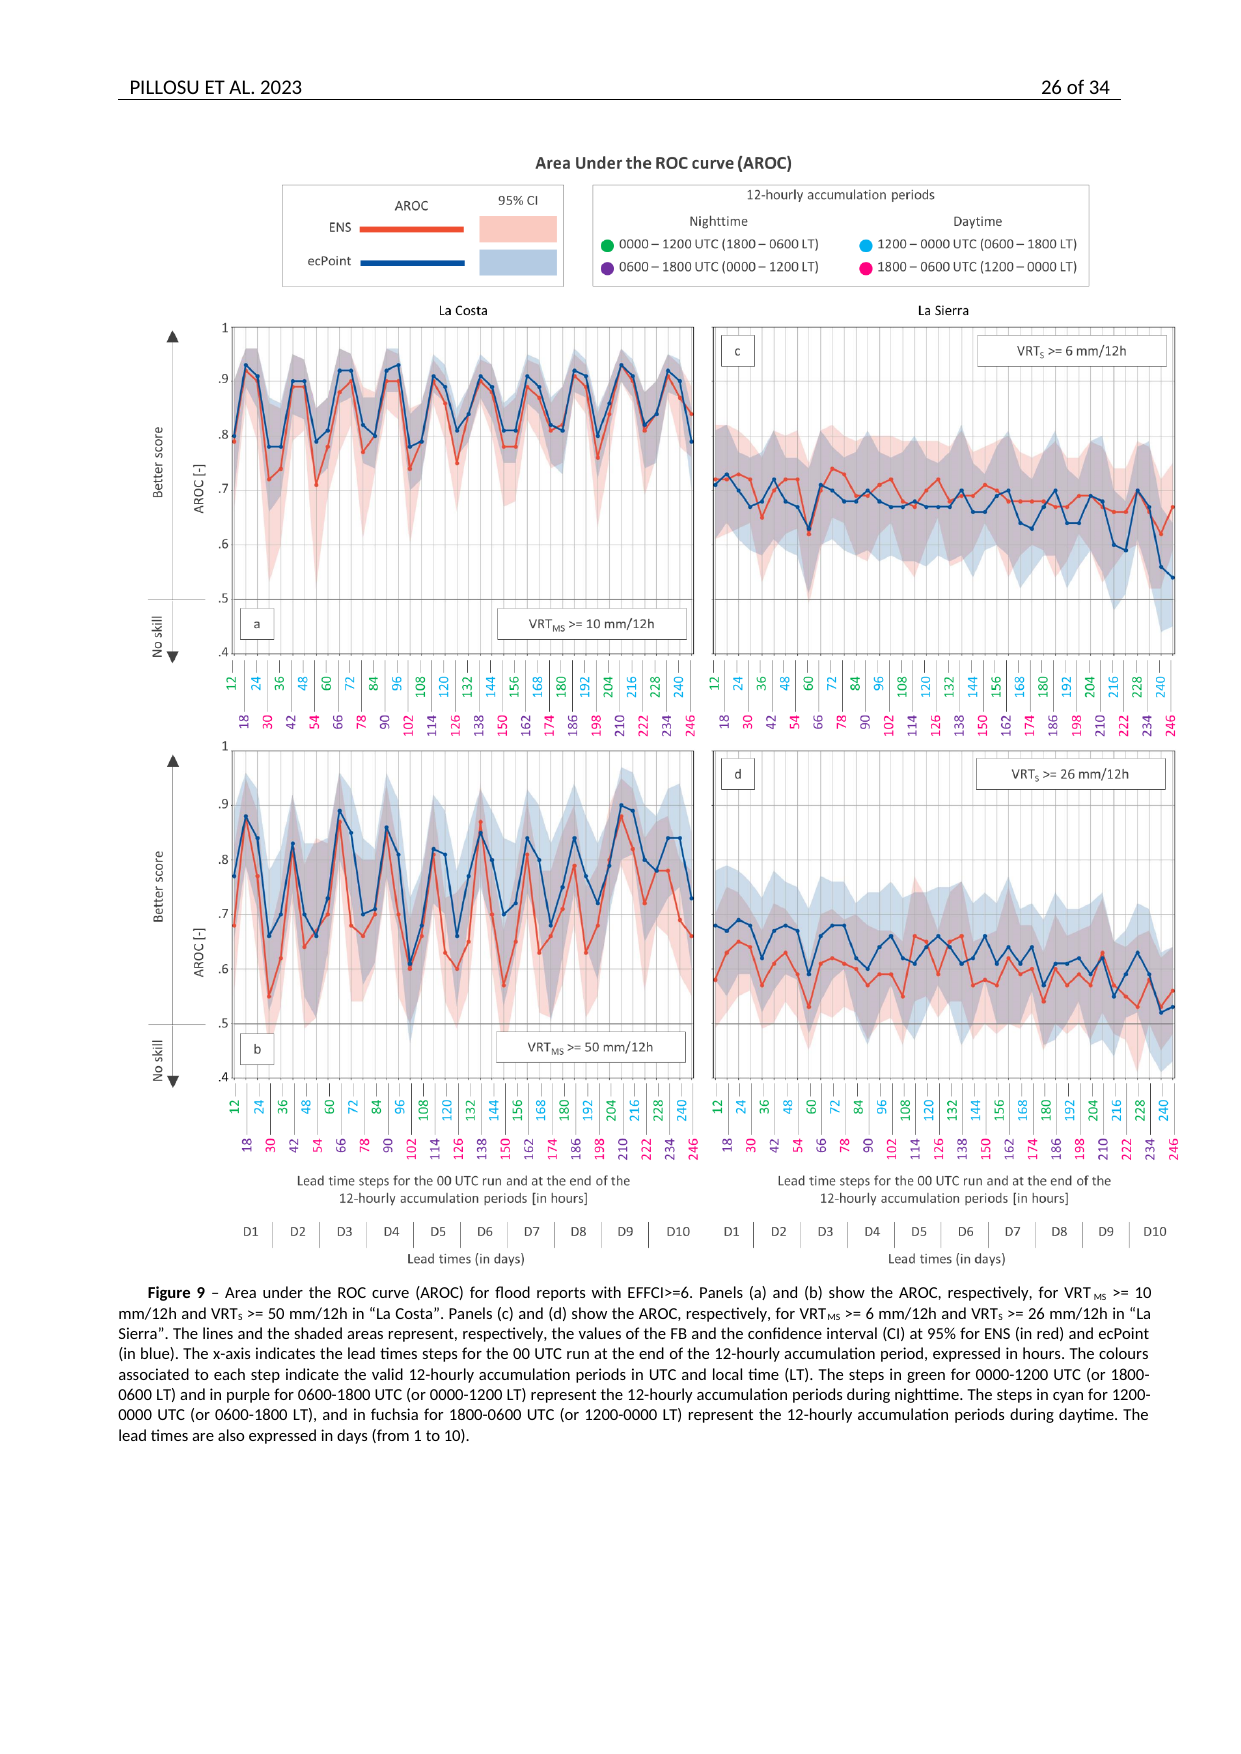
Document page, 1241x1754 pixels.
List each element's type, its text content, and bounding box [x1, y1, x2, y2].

text Figure 9 – Area under the ROC curve (AROC) for flood reports with EFFCI>=6. Panels (a) and (b) show the AROC, respectively, for VRTMS >= 10 mm/12h and VRTS >= 50 mm/12h in “La Costa”. Panels (c) and (d) show the AROC, respectively, for VRTMS >= 6 mm/12h and VRTS >= 26 mm/12h in “La Sierra”. The lines and the shaded areas represent, respectively, the values of the FB and the confidence interval (CI) at 95% for ENS (in red) and ecPoint (in blue). The x-axis indicates the lead times steps for the 00 UTC run at the end of the 12-hourly accumulation period, expressed in hours. The colours associated to each step indicate the valid 12-hourly accumulation periods in UTC and local time (LT). The steps in green for 0000-1200 UTC (or 1800-0600 LT) and in purple for 0600-1800 UTC (or 0000-1200 LT) represent the 12-hourly accumulation periods during nighttime. The steps in cyan for 1200-0000 UTC (or 0600-1800 LT), and in fuchsia for 1800-0600 UTC (or 1200-0000 LT) represent the 12-hourly accumulation periods during daytime. The lead times are also expressed in days (from 1 to 10). [118, 1283, 1152, 1445]
picture [147, 151, 1182, 1270]
